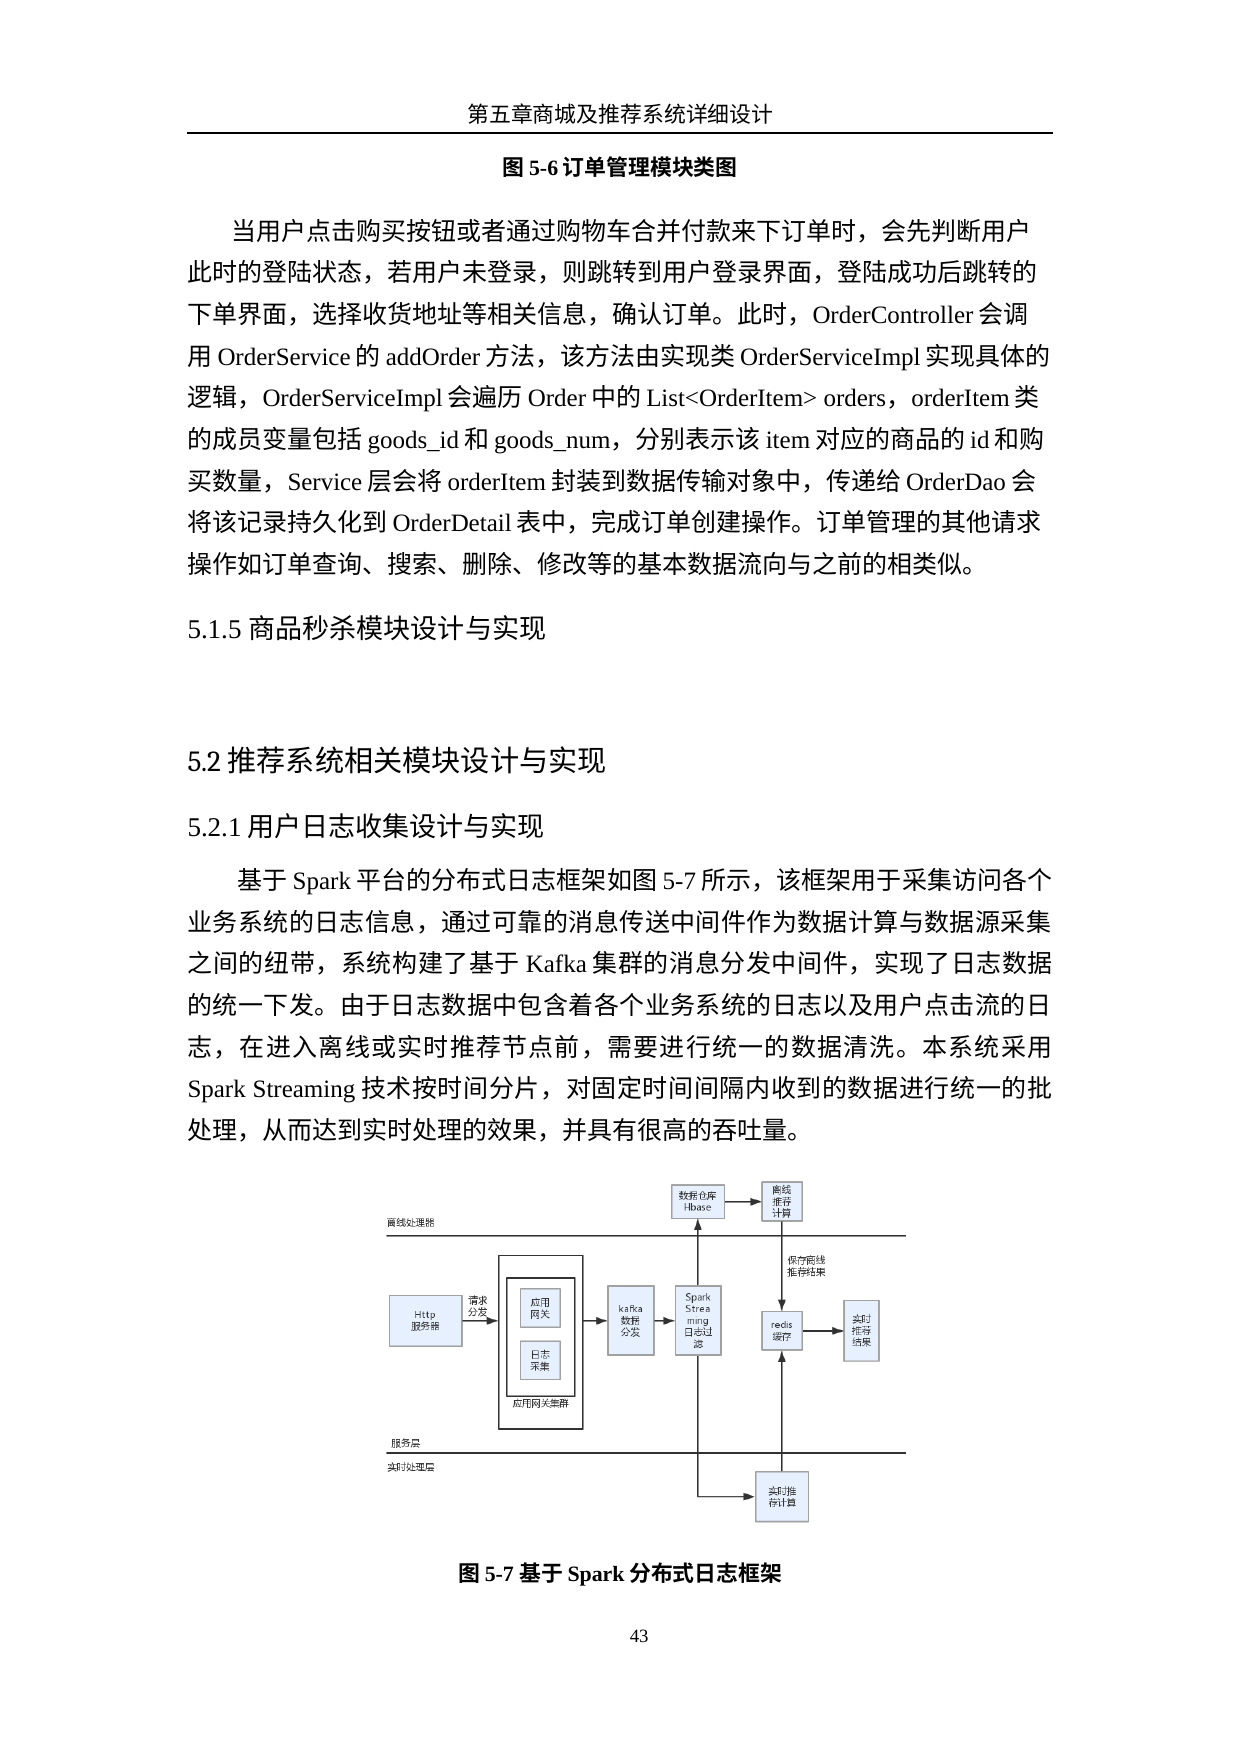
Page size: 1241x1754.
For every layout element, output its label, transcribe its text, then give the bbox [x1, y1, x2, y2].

text 图5-6订单管理模块类图 [187, 150, 1053, 182]
subtitle 5.1.5 商品秒杀模块设计与实现 [187, 607, 1053, 646]
text 当用户点击购买按钮或者通过购物车合并付款来下订单时，会先判断用户此时的登陆状态，若用户未登录，则跳转到用户登录界面，登陆成功后跳转的下单界面，选择收货地址等相关信息，确认订单。此时，OrderController会调用OrderService的addOrder方法，该方法由实现类OrderServiceImpl实现具体的逻辑，OrderServiceImpl会遍历Order中的List<OrderItem> orders，orderItem类的成员变量包括goods_id和goods_num，分别表示该item对应的商品的id和购买数量，Service层会将orderItem封装到数据传输对象中，传递给OrderDao会将该记录持久化到OrderDetail表中，完成订单创建操作。订单管理的其他请求操作如订单查询、搜索、删除、修改等的基本数据流向与之前的相类似。 [187, 207, 1053, 582]
subtitle 5.2.1用户日志收集设计与实现 [187, 804, 1053, 844]
text 图5-7 基于Spark分布式日志框架 [187, 1556, 1053, 1588]
picture [313, 1147, 927, 1544]
subtitle 5.2 推荐系统相关模块设计与实现 [187, 737, 1053, 779]
text 基于Spark平台的分布式日志框架如图5-7所示，该框架用于采集访问各个业务系统的日志信息，通过可靠的消息传送中间件作为数据计算与数据源采集之间的纽带，系统构建了基于Kafka集群的消息分发中间件，实现了日志数据的统一下发。由于日志数据中包含着各个业务系统的日志以及用户点击流的日志，在进入离线或实时推荐节点前，需要进行统一的数据清洗。本系统采用Spark Streaming技术按时间分片，对固定时间间隔内收到的数据进行统一的批处理，从而达到实时处理的效果，并具有很高的吞吐量。 [187, 856, 1053, 1148]
